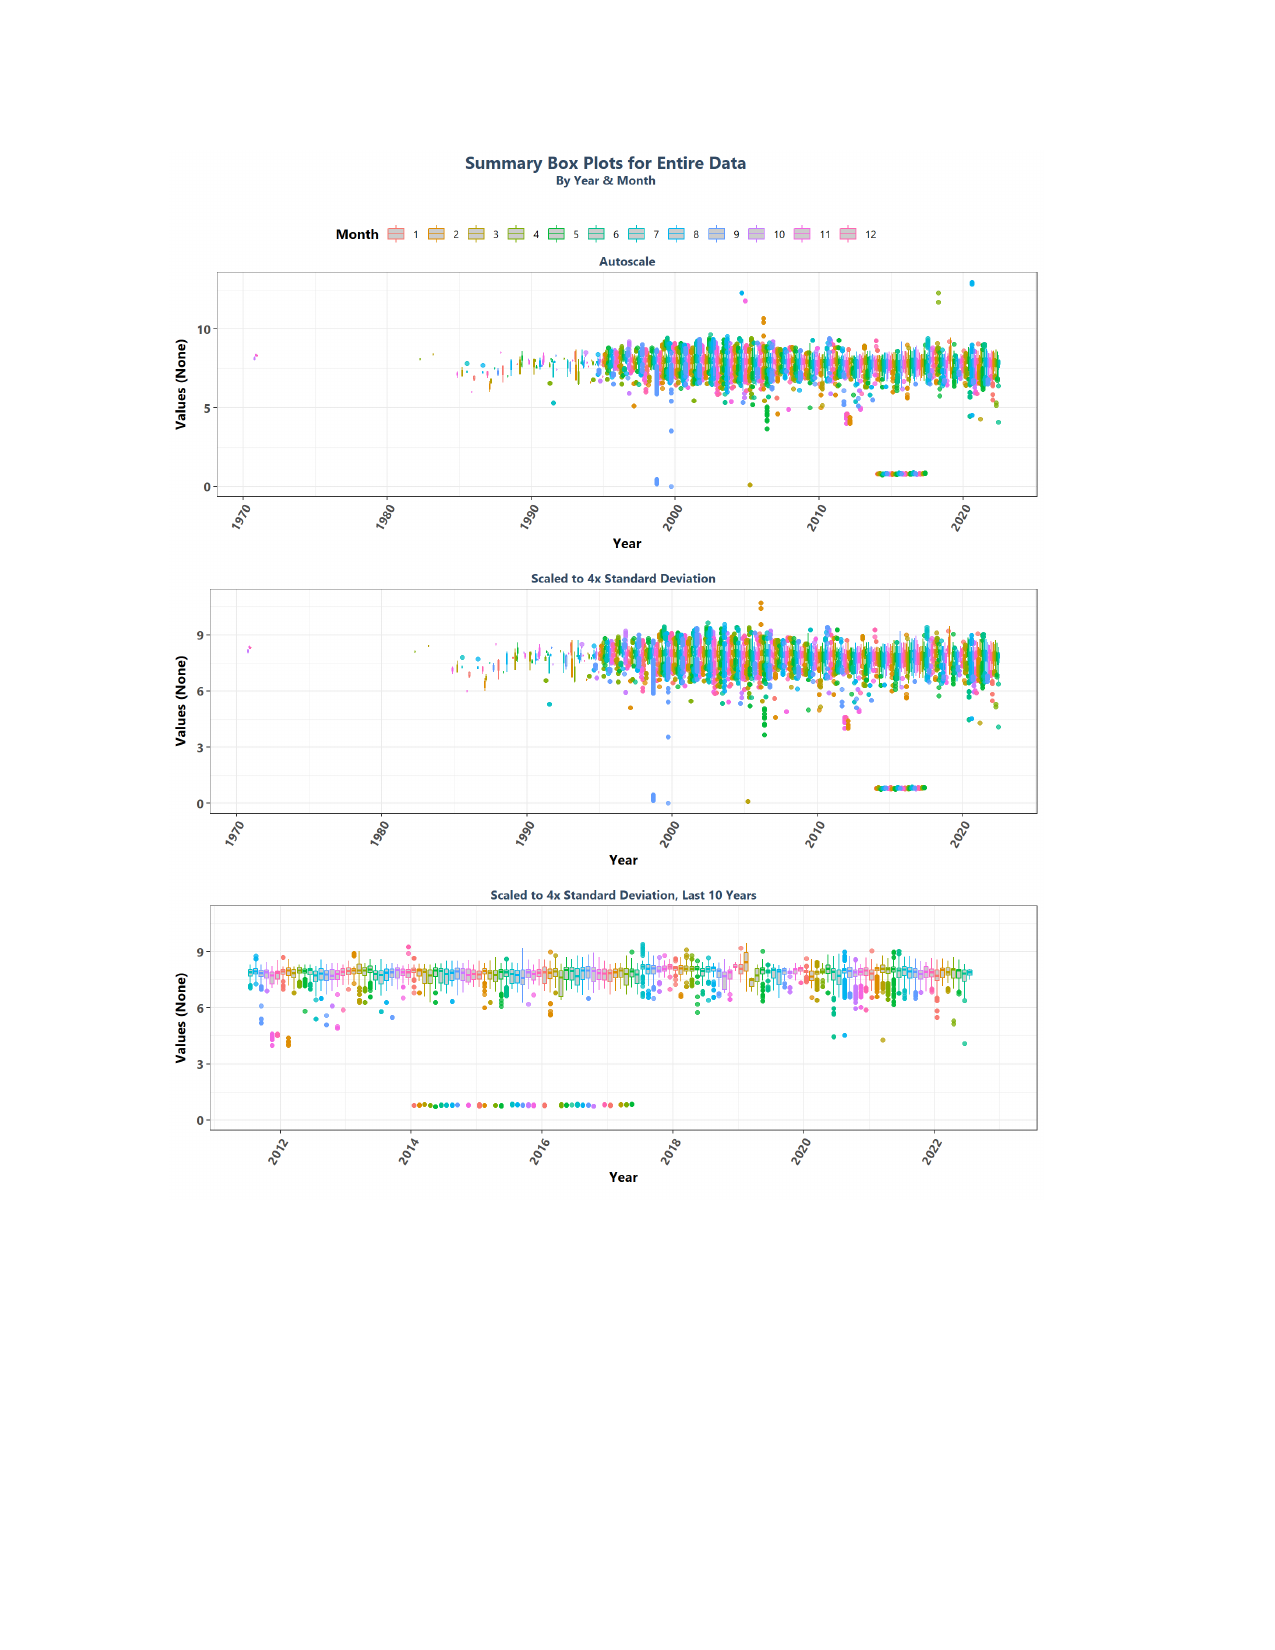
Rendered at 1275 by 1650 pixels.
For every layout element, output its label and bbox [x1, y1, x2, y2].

picture [168, 150, 1044, 1200]
